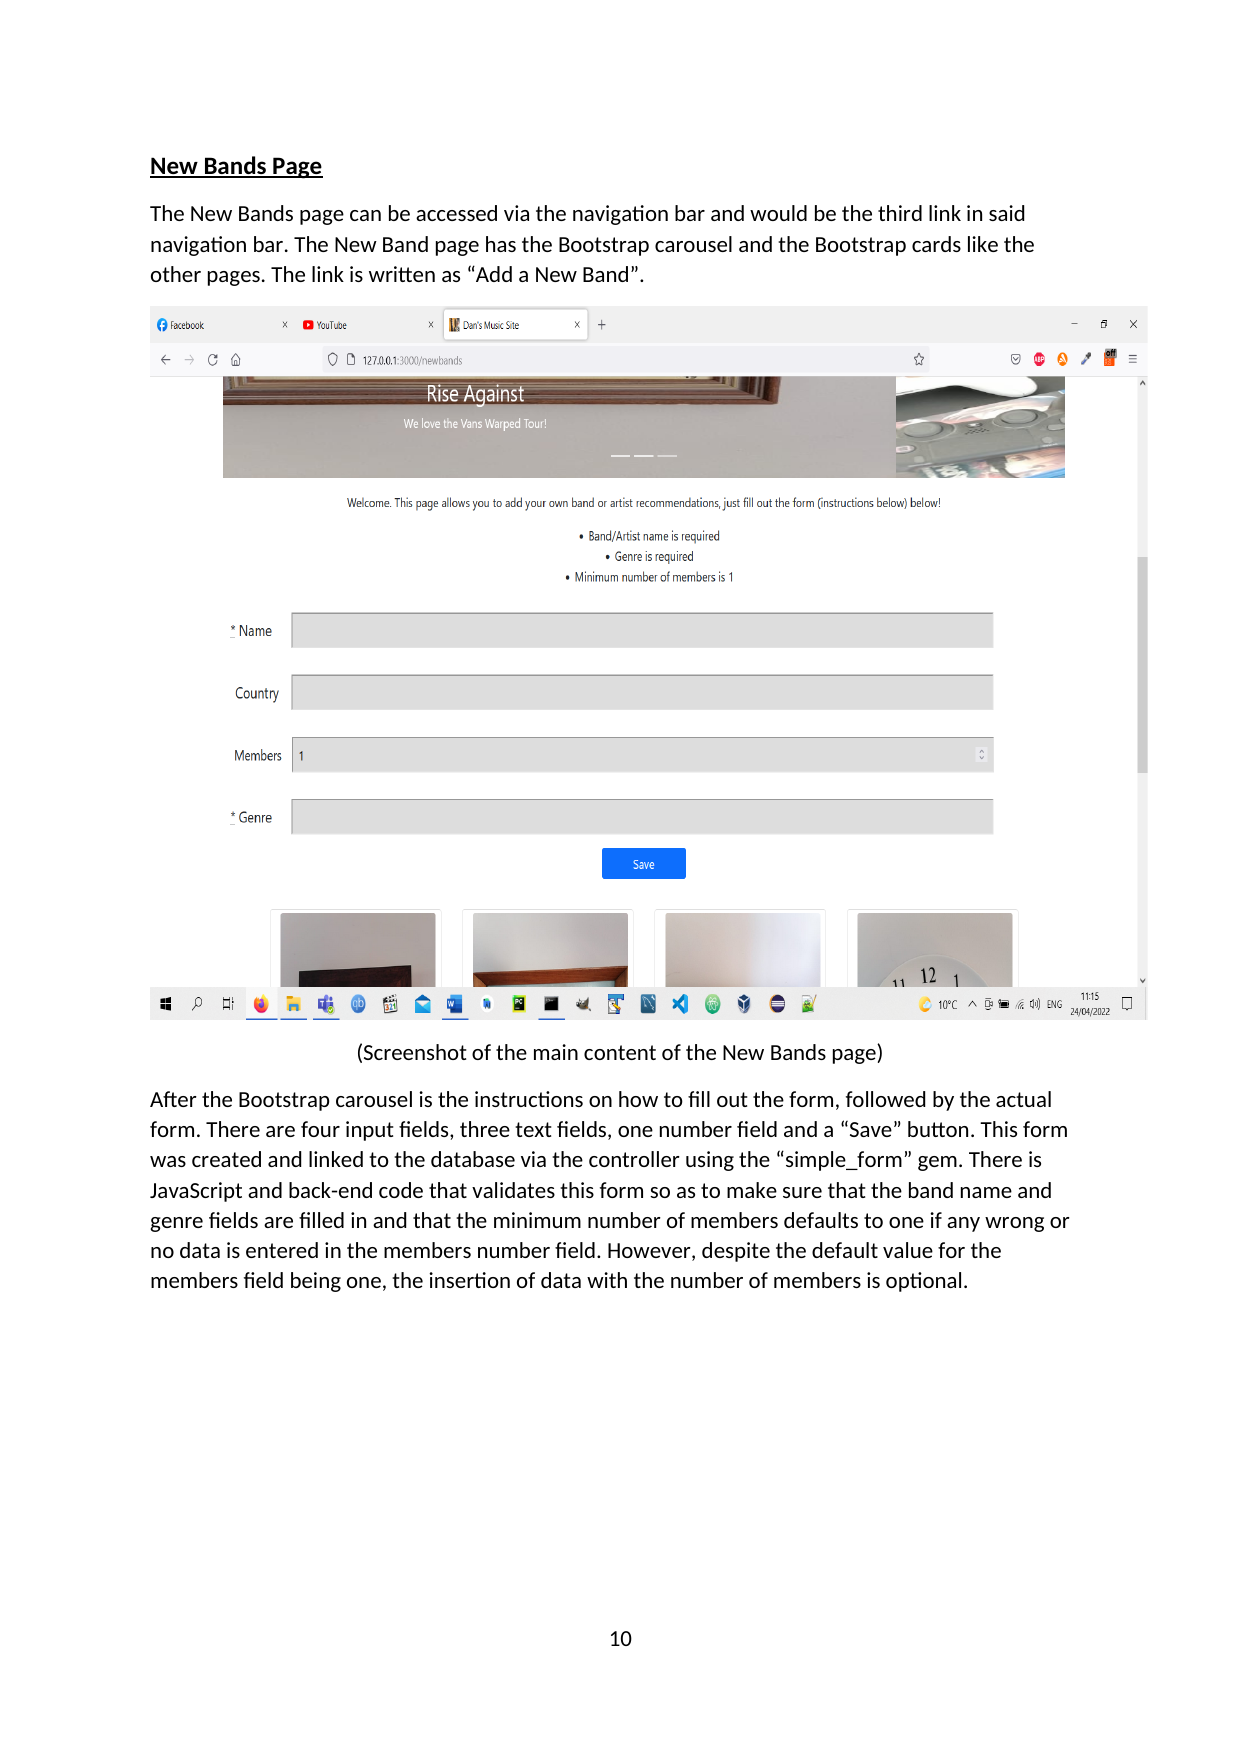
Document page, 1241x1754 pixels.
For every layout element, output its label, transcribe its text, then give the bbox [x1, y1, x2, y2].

text After the Bootstrap carousel is the instructions on how to fill out the form, followed by the actual form. There are four input fields, three text fields, one number field and a “Save” button. This form was created and linked to the database via the controller using the “simple_form” gem. There is JavaScript and back-end code that validates this form so as to make sure that the band name and genre fields are filled in and that the minimum number of members defaults to one if any wrong or no data is entered in the members number field. However, despite the default value for the members field being one, the insertion of data with the number of members is optional. [150, 1085, 1090, 1294]
text New Bands Page [150, 150, 1090, 181]
picture [150, 306, 1148, 1020]
text The New Bands page can be accessed via the navigation bar and would be the third link in said navigation bar. The New Band page has the Bootstrap carousel and the Bootstrap cards like the other pages. The link is written as “Add a New Band”. [150, 199, 1090, 288]
text (Screenshot of the main content of the New Bands page) [150, 1038, 1090, 1066]
